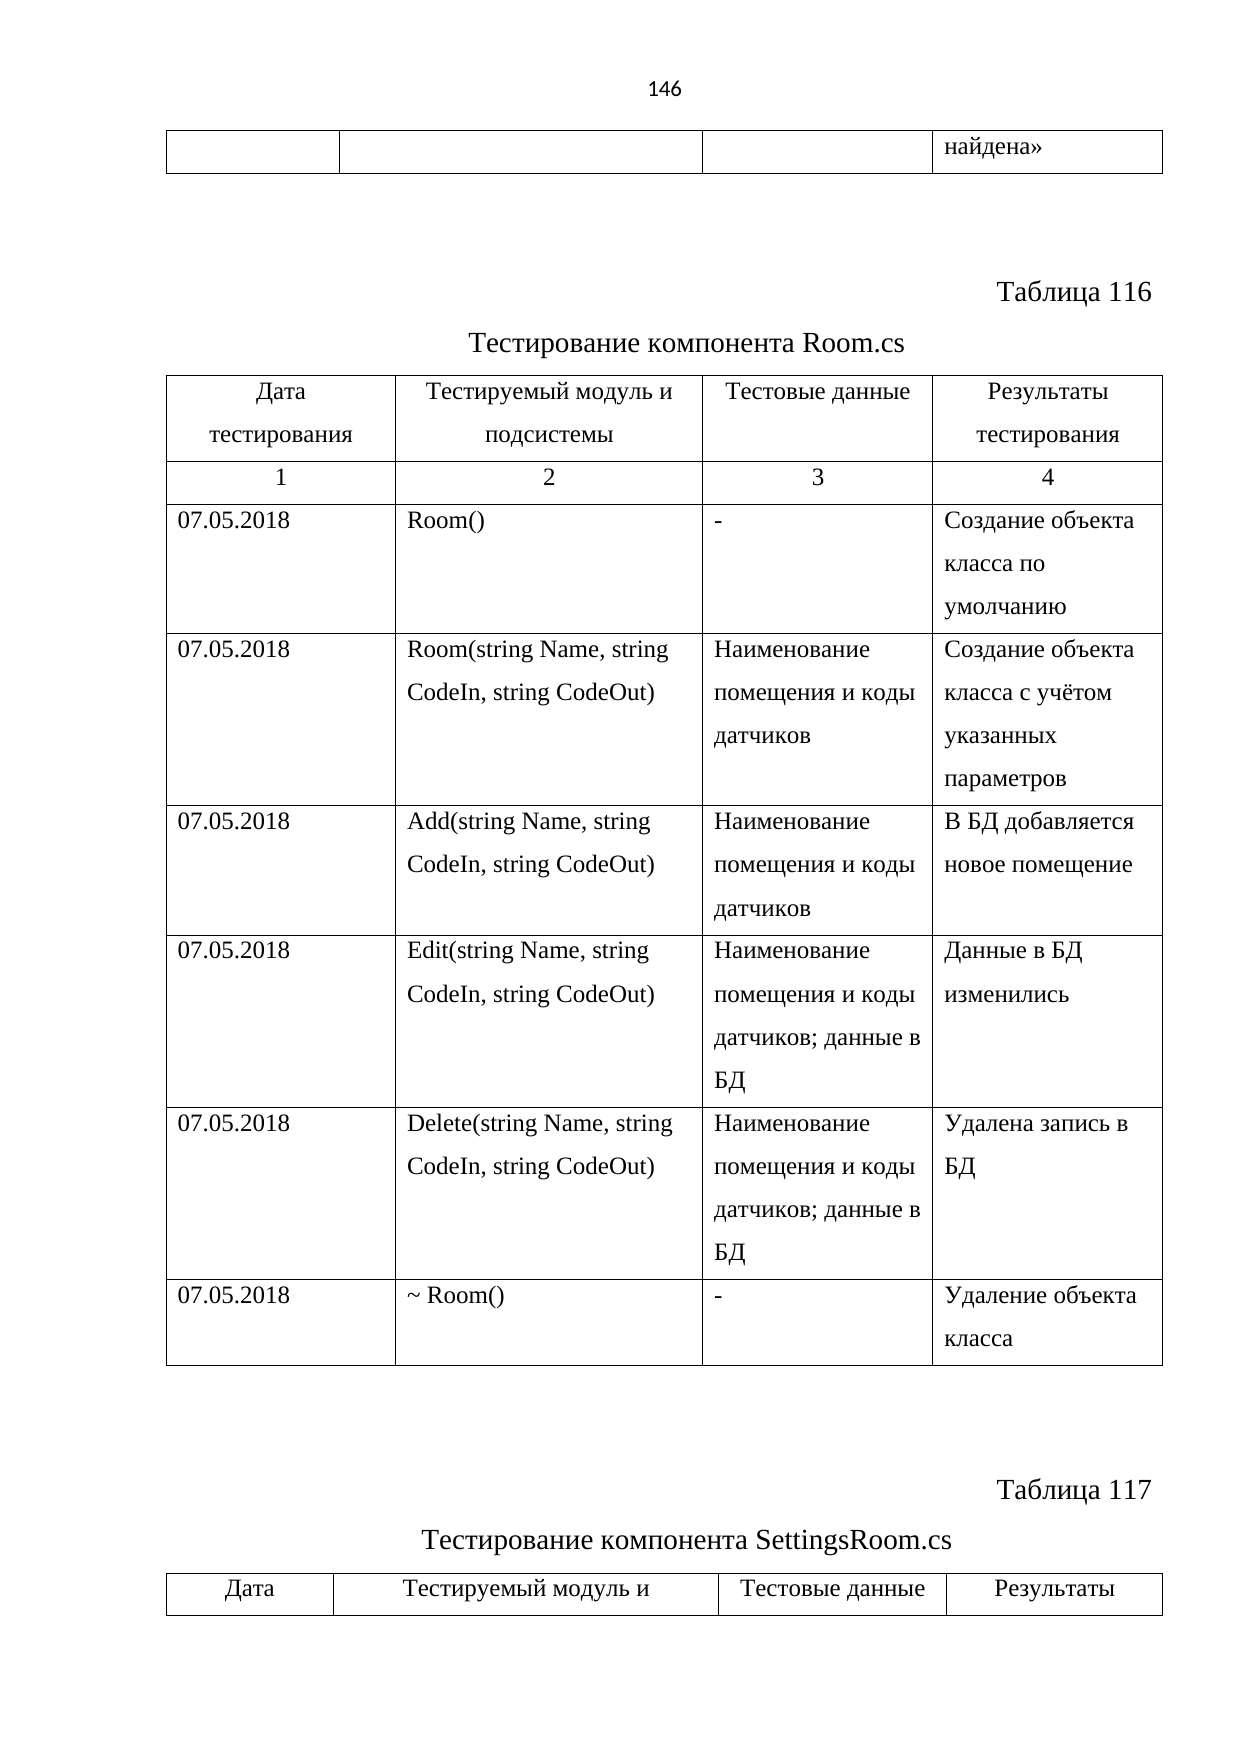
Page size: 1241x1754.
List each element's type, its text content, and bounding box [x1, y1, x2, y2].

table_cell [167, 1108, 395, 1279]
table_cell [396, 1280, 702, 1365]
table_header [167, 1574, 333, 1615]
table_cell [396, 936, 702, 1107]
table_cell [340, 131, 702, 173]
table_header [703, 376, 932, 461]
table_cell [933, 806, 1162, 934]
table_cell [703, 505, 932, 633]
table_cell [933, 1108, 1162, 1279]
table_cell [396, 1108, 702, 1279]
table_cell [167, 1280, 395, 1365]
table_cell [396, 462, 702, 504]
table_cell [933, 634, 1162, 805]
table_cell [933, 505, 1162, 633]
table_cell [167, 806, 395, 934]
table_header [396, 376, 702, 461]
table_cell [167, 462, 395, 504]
text Таблица 117 [177, 1472, 1152, 1505]
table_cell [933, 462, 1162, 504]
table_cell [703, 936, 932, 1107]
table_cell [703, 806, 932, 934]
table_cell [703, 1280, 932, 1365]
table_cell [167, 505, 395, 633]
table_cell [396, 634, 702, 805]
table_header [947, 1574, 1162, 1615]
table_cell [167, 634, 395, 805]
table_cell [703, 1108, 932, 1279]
text Таблица 116 [177, 274, 1152, 308]
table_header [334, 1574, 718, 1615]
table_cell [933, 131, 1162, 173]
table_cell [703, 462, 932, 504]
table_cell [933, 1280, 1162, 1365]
text Тестирование компонента SettingsRoom.cs [177, 1522, 1152, 1556]
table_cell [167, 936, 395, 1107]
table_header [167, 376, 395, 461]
text Тестирование компонента Room.cs [177, 325, 1152, 358]
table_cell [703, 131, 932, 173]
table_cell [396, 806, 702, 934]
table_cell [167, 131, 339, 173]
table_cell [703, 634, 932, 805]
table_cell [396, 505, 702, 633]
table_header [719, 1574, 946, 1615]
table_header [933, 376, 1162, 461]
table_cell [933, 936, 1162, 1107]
